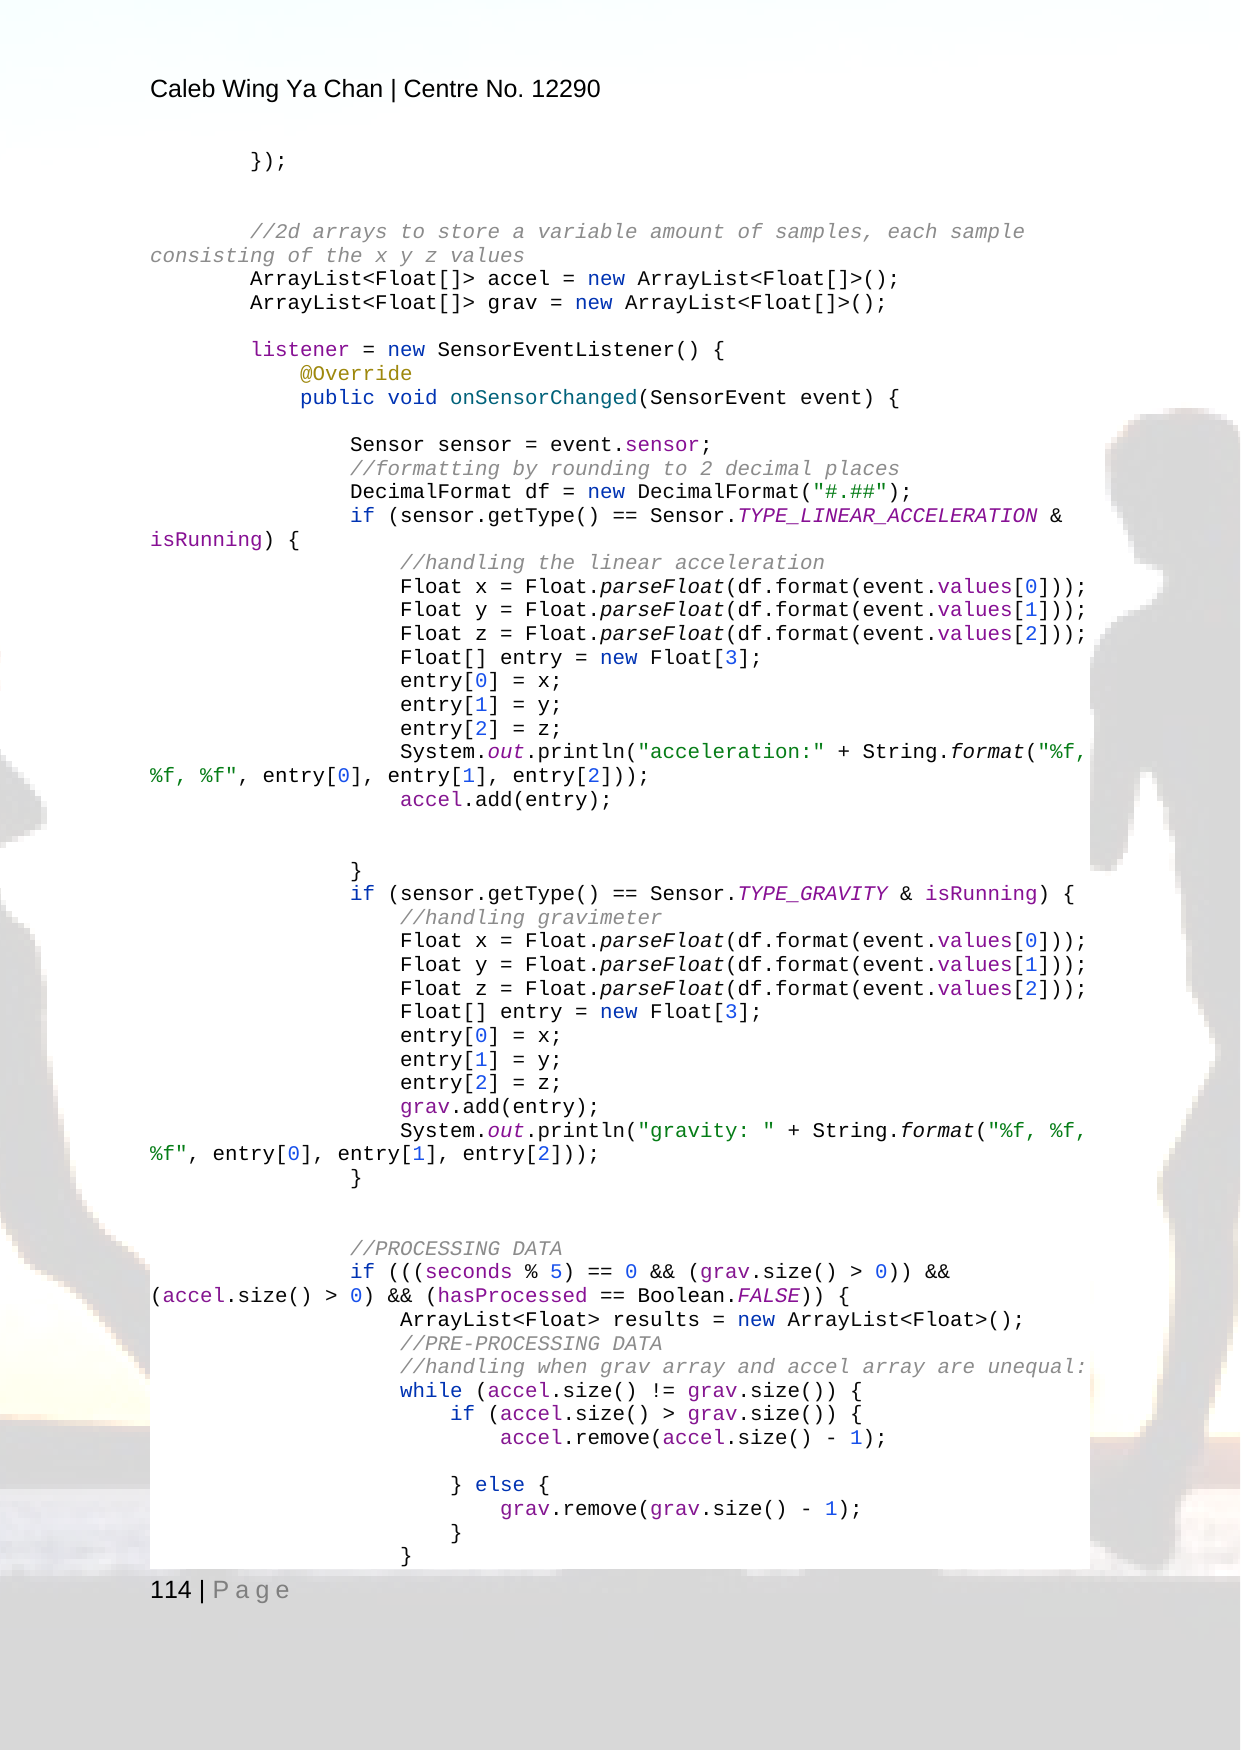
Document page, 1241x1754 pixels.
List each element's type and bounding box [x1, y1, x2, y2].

text [150, 150, 1090, 1569]
